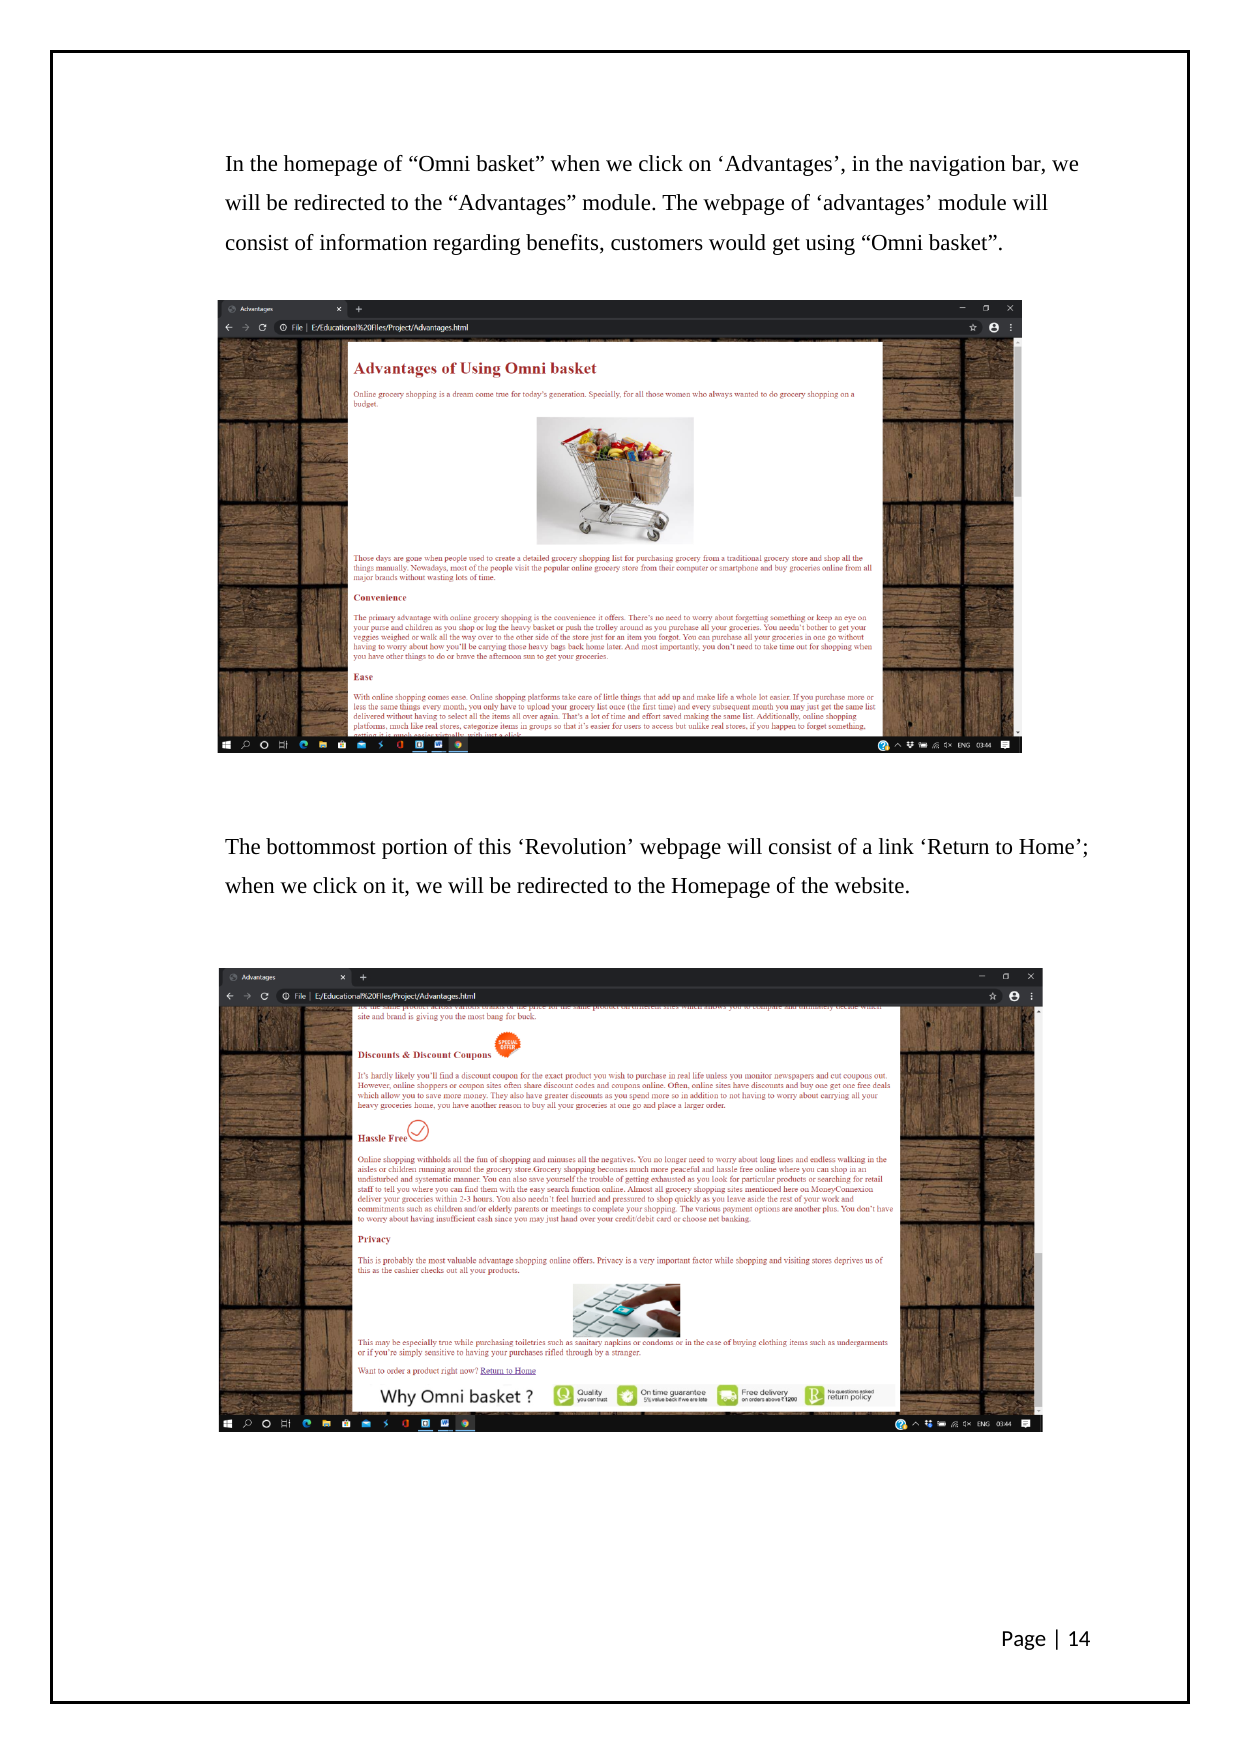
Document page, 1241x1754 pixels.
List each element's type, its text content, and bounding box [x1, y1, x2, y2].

picture [217, 300, 1022, 753]
text The bottommost portion of this ‘Revolution’ webpage will consist of a link ‘Return to Home’; when we click on it, we will be redirected to the Homepage of the website. [225, 833, 1090, 899]
list In the homepage of “Omni basket” when we click on ‘Advantages’, in the navigation bar, we will be redirected to the “Advantages” module. The webpage of ‘advantages’ module will consist of information regarding benefits, customers would get using “Omni basket”. [225, 150, 1090, 255]
picture [218, 968, 1043, 1432]
